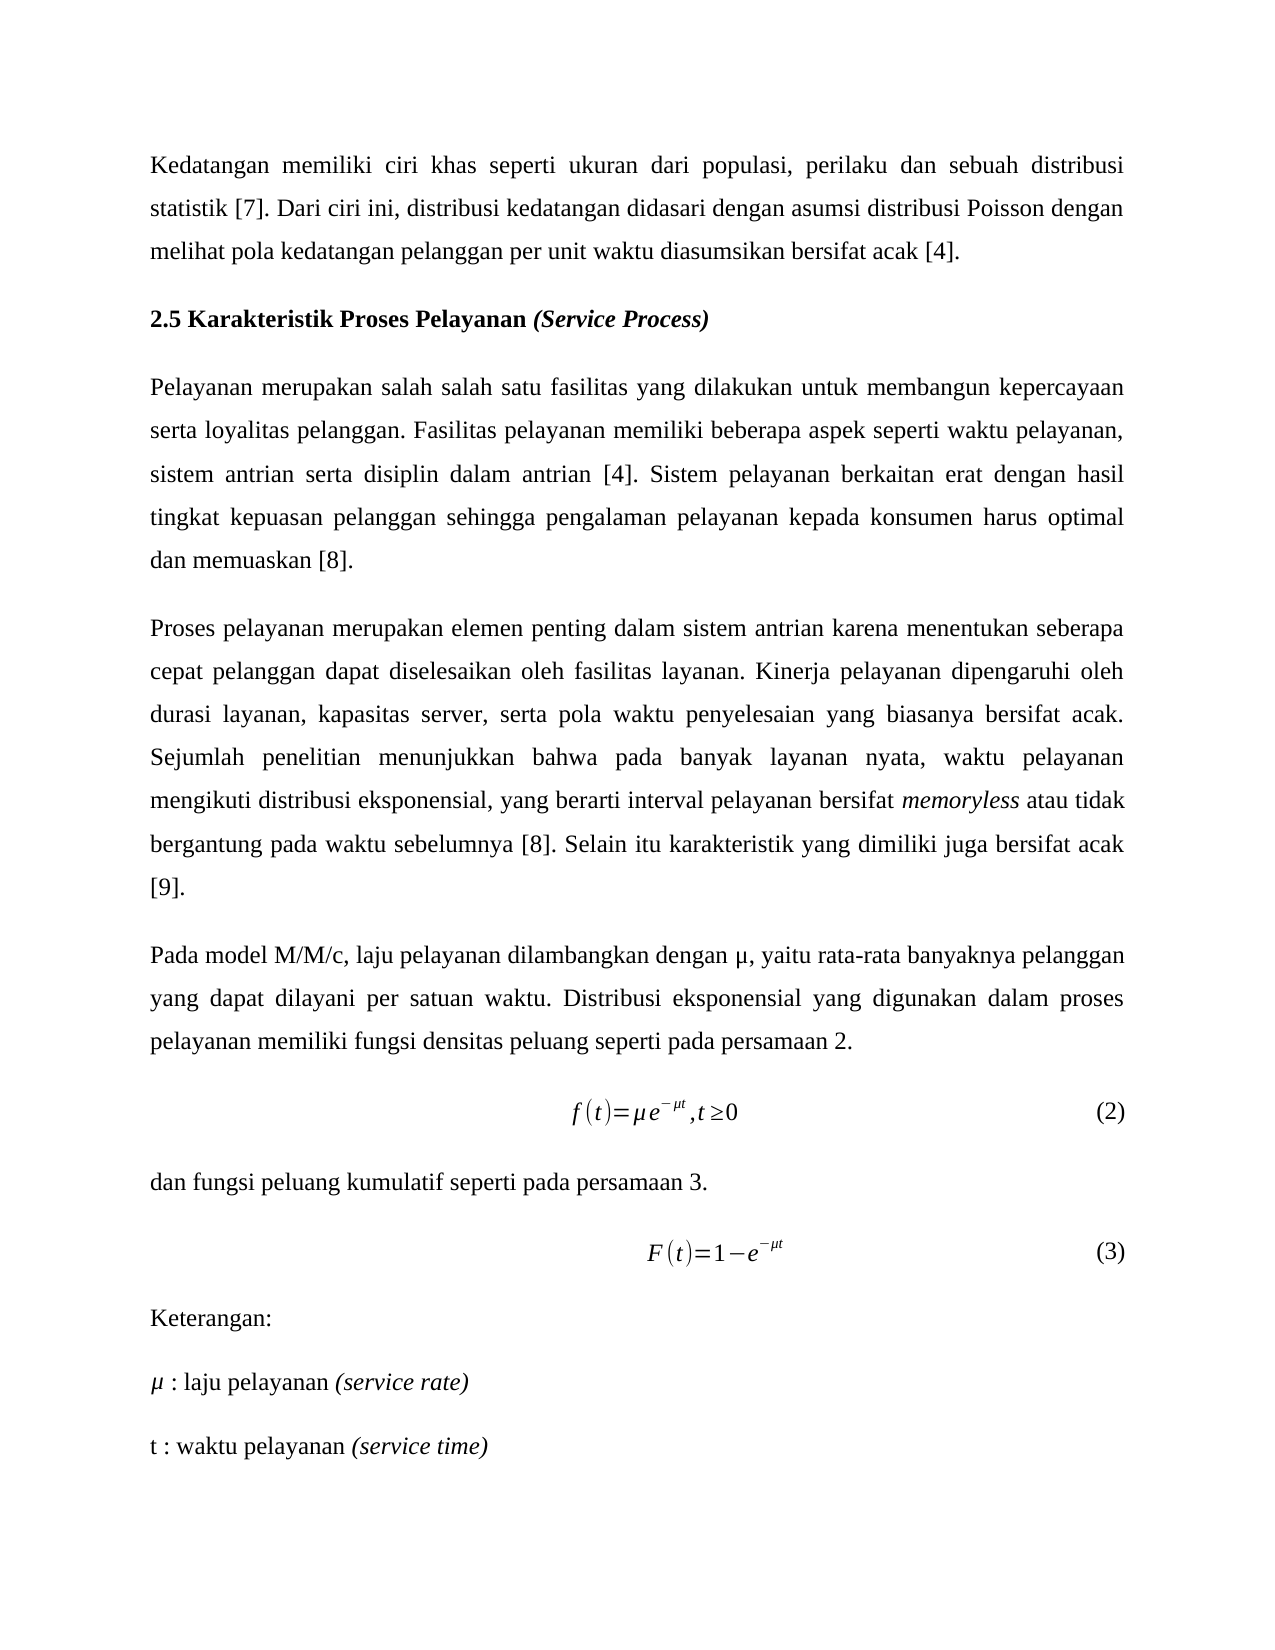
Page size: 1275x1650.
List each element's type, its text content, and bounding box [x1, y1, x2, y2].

text Pada model M/M/c, laju pelayanan dilambangkan dengan μ, yaitu rata-rata banyaknya pelanggan yang dapat dilayani per satuan waktu. Distribusi eksponensial yang digunakan dalam proses pelayanan memiliki fungsi densitas peluang seperti pada persamaan 2. [150, 940, 1125, 1055]
text Pelayanan merupakan salah salah satu fasilitas yang dilakukan untuk membangun kepercayaan serta loyalitas pelanggan. Fasilitas pelayanan memiliki beberapa aspek seperti waktu pelayanan, sistem antrian serta disiplin dalam antrian . Sistem pelayanan berkaitan erat dengan hasil tingkat kepuasan pelanggan sehingga pengalaman pelayanan kepada konsumen harus optimal dan memuaskan. [150, 372, 1125, 574]
text (2) [150, 1094, 1125, 1127]
text dan fungsi peluang kumulatif seperti pada persamaan 3. [150, 1167, 1125, 1195]
text Keterangan: [150, 1303, 1125, 1332]
text : laju pelayanan (service rate) [150, 1367, 1125, 1396]
text (3) [150, 1235, 1125, 1268]
text t : waktu pelayanan (service time) [150, 1431, 1125, 1460]
text Proses pelayanan merupakan elemen penting dalam sistem antrian karena menentukan seberapa cepat pelanggan dapat diselesaikan oleh fasilitas layanan. Kinerja pelayanan dipengaruhi oleh durasi layanan, kapasitas server, serta pola waktu penyelesaian yang biasanya bersifat acak. Sejumlah penelitian menunjukkan bahwa pada banyak layanan nyata, waktu pelayanan mengikuti distribusi eksponensial, yang berarti interval pelayanan bersifat memoryless atau tidak bergantung pada waktu sebelumnya. Selain itu karakteristik yang dimiliki juga bersifat acak. [150, 613, 1125, 901]
text Kedatangan memiliki ciri khas seperti ukuran dari populasi, perilaku dan sebuah distribusi statistik. Dari ciri ini, distribusi kedatangan didasari dengan asumsi distribusi Poisson dengan melihat pola kedatangan pelanggan per unit waktu diasumsikan bersifat acak. [150, 150, 1125, 265]
text 2.5 Karakteristik Proses Pelayanan (Service Process) [150, 304, 1125, 333]
